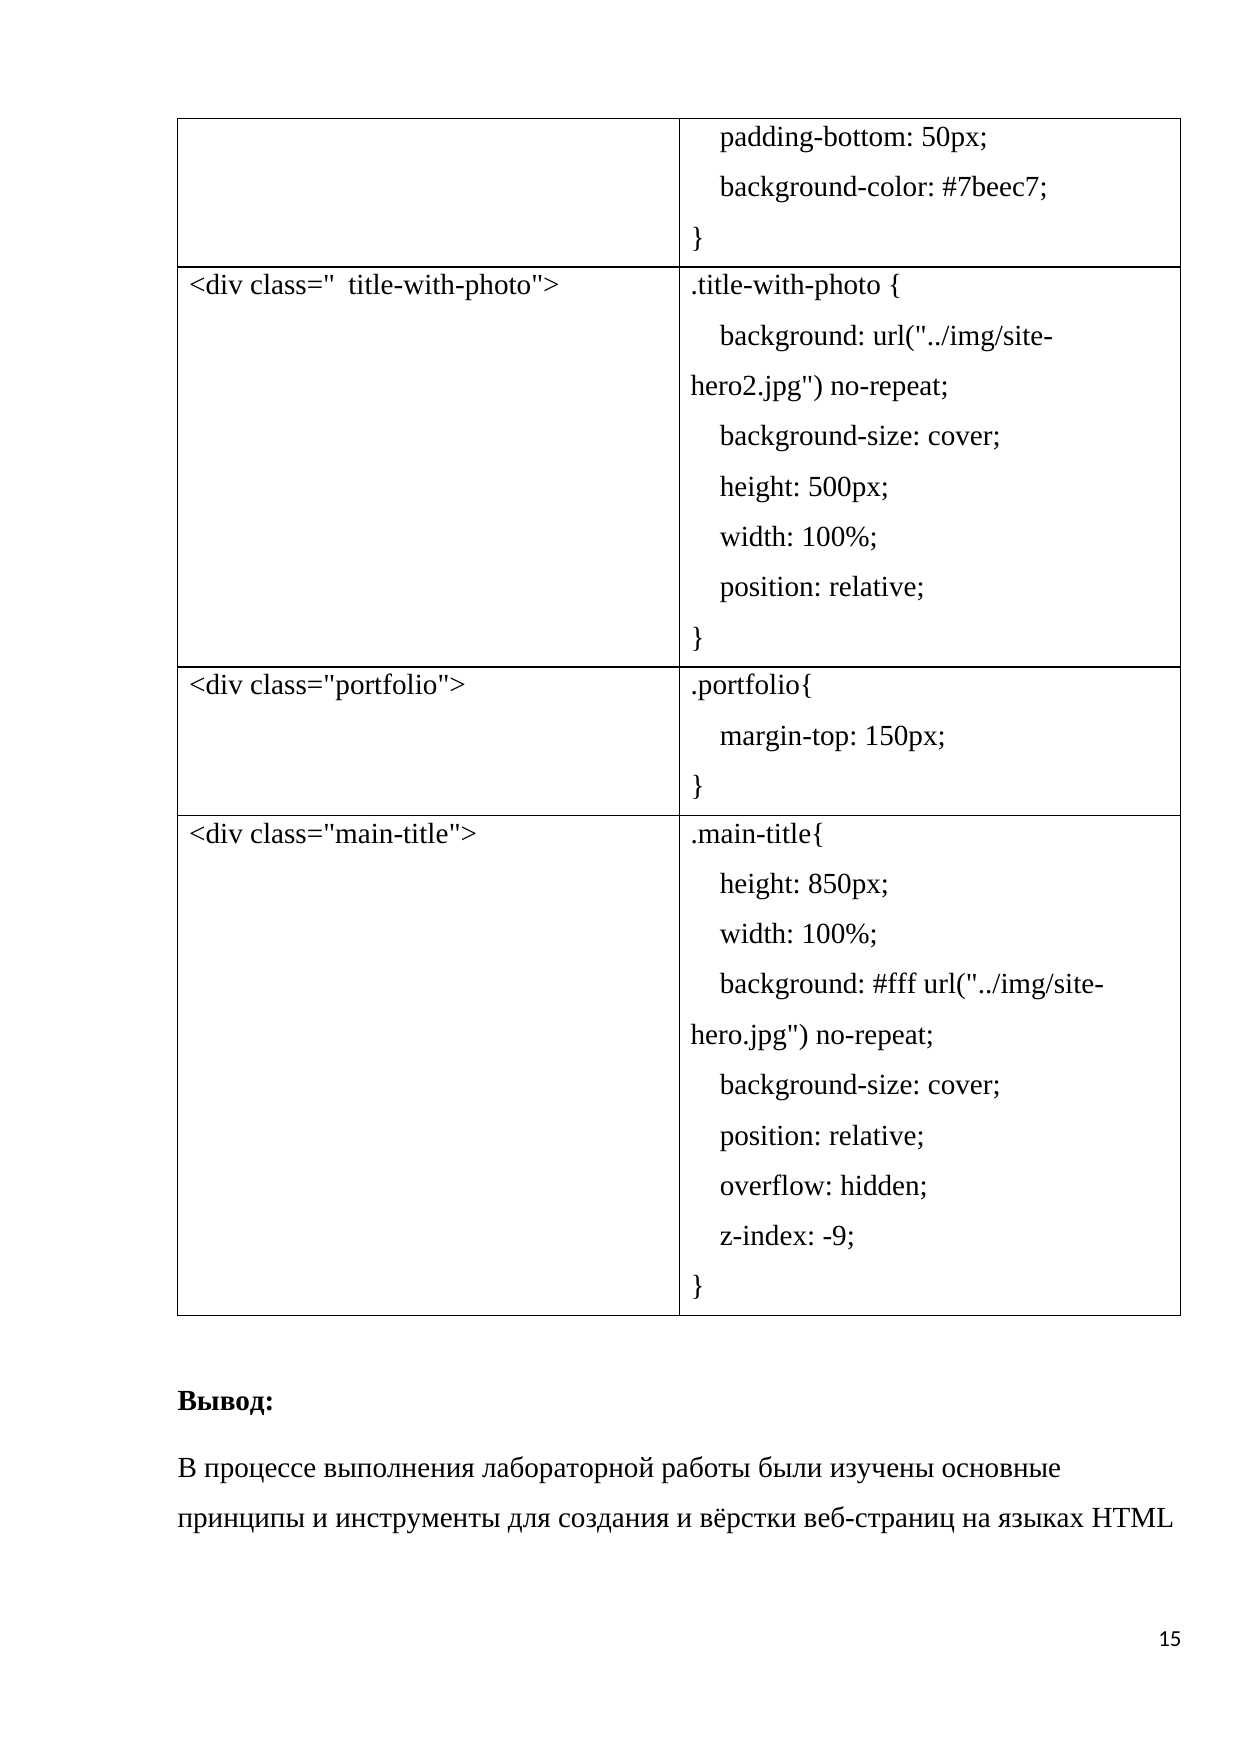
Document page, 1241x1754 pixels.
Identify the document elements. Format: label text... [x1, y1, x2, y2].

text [177, 1450, 1181, 1534]
table_cell .title-with-photo { background: url("../img/site-hero2.jpg") no-repeat; background-size: cover; height: 500px; width: 100%; position: relative; } [680, 268, 1180, 666]
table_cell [680, 119, 1180, 266]
table_cell <div class="portfolio"> [178, 668, 679, 815]
table_cell .portfolio{ margin-top: 150px; } [680, 668, 1180, 815]
table_cell <div class="main-title"> [178, 816, 679, 1315]
text Вывод: [177, 1383, 1181, 1417]
table_cell .main-title{ height: 850px; width: 100%; background: #fff url("../img/site-hero.jpg") no-repeat; background-size: cover; position: relative; overflow: hidden; z-index: -9; } [680, 816, 1180, 1315]
table_cell <div class=" title-with-photo"> [178, 268, 679, 666]
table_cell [178, 119, 679, 266]
